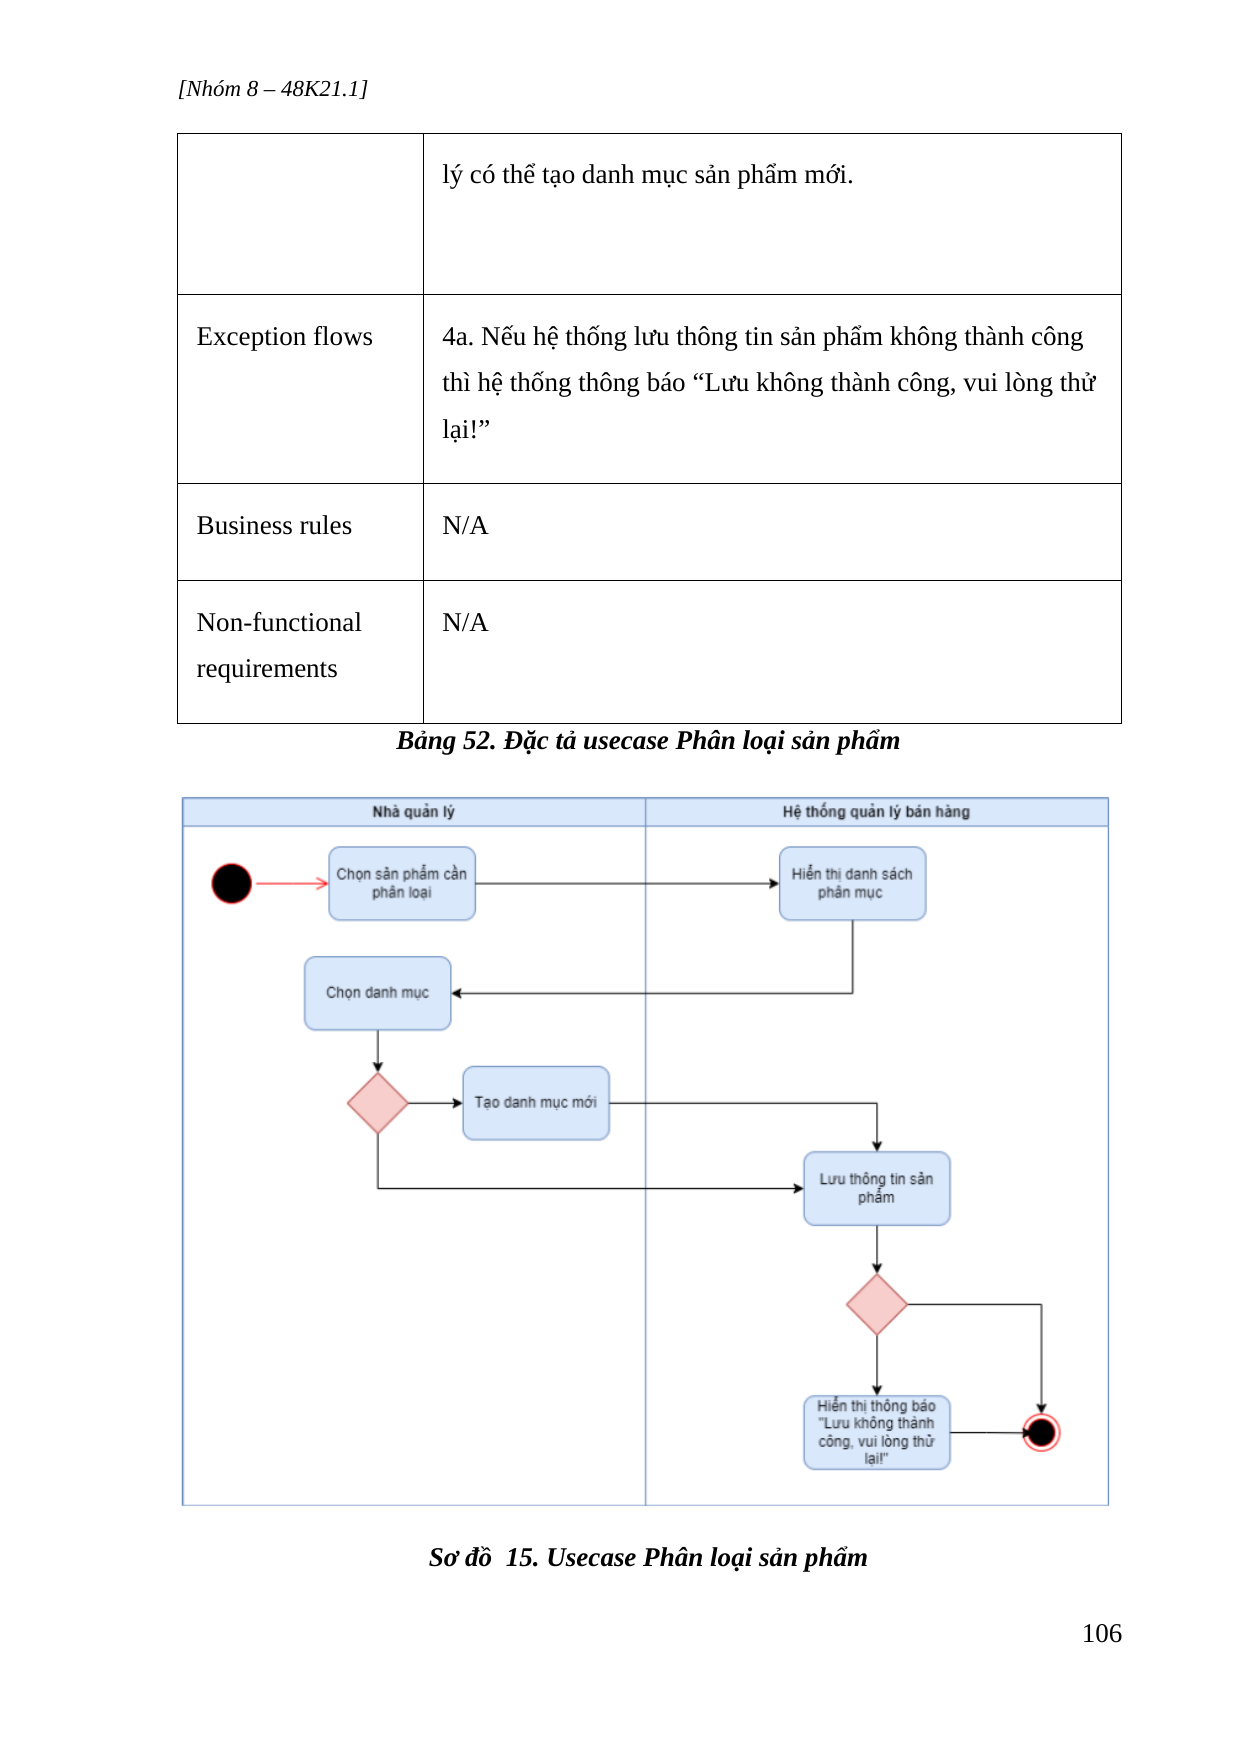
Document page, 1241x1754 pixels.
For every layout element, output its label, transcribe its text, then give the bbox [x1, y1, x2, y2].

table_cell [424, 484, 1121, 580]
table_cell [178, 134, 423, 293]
text Sơ đồ . Usecase Phân loại sản phẩm [177, 1541, 1122, 1572]
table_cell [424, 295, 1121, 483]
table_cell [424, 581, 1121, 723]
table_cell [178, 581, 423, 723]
text Bảng . Đặc tả usecase Phân loại sản phẩm [177, 724, 1122, 755]
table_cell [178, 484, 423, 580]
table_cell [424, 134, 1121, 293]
picture [177, 791, 1119, 1511]
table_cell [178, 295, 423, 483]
